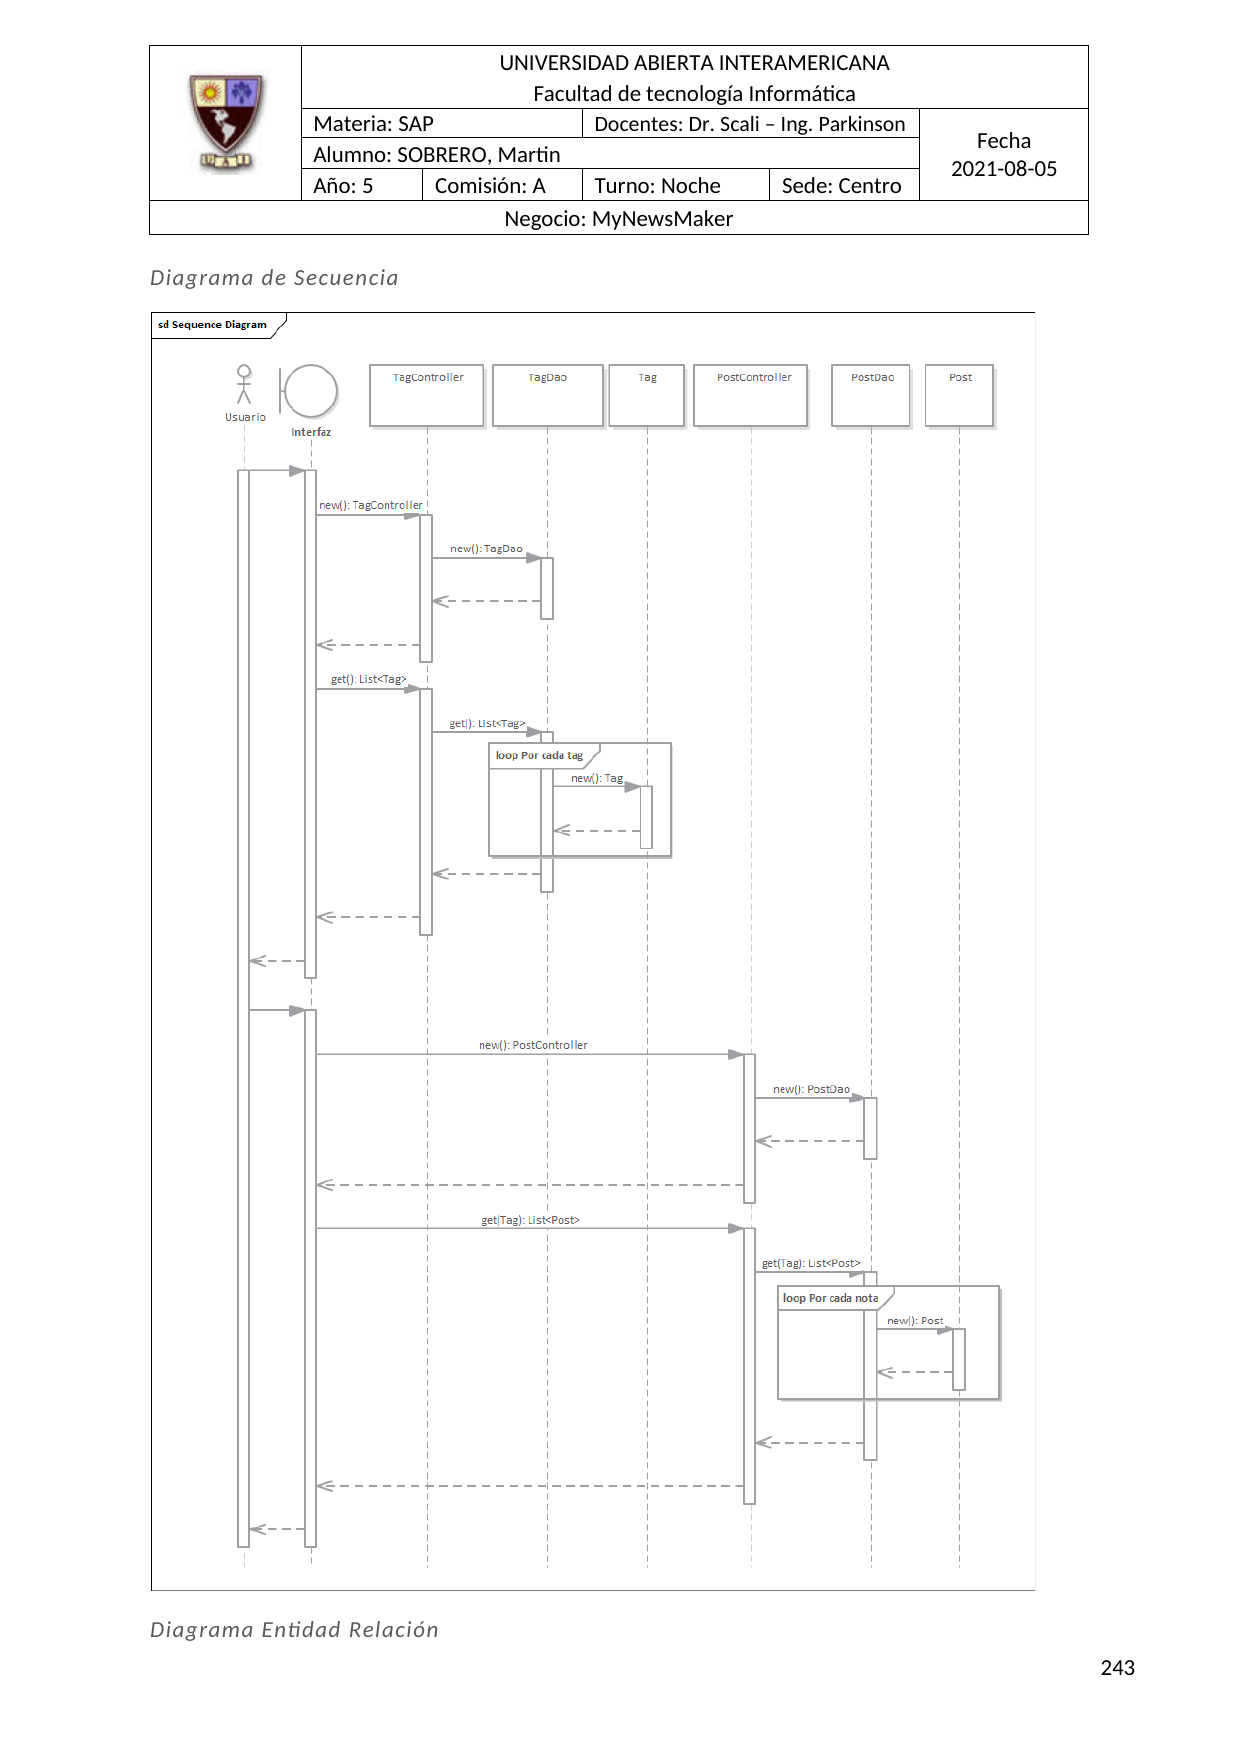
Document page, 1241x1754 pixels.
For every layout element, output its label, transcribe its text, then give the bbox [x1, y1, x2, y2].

picture [175, 67, 276, 180]
subtitle Diagrama Entidad Relación [150, 1615, 1135, 1643]
subtitle Diagrama de Secuencia [150, 263, 1135, 291]
picture [150, 311, 1036, 1591]
